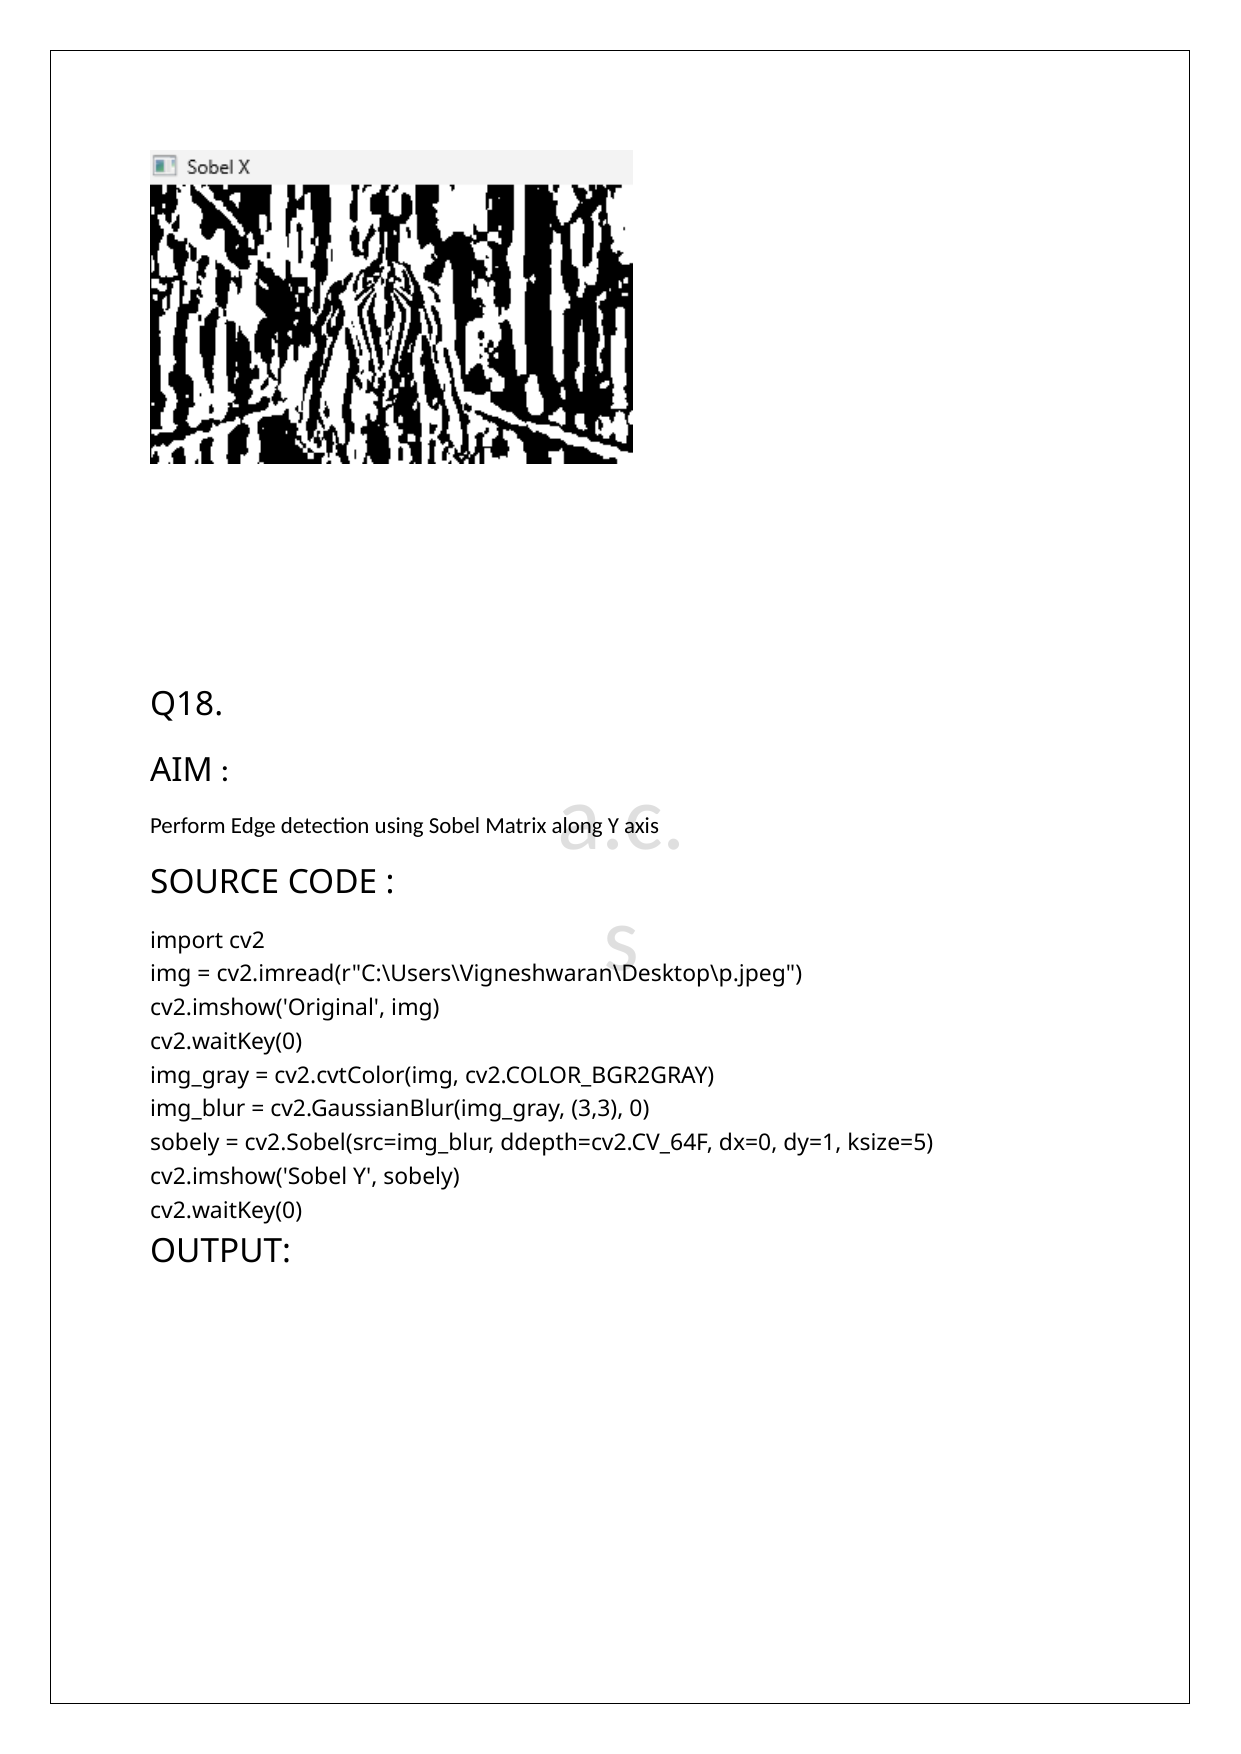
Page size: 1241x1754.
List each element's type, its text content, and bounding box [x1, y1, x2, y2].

text import cv2 [150, 923, 1090, 955]
text Q18. [150, 680, 1090, 725]
text cv2.waitKey(0) [150, 1193, 1090, 1225]
text cv2.imshow('Sobel Y', sobely) [150, 1160, 1090, 1191]
text sobely = cv2.Sobel(src=img_blur, ddepth=cv2.CV_64F, dx=0, dy=1, ksize=5) [150, 1126, 1090, 1157]
text SOURCE CODE : [150, 858, 1090, 903]
text OUTPUT: [150, 1227, 1090, 1273]
picture [150, 150, 633, 464]
text Perform Edge detection using Sobel Matrix along Y axis [150, 811, 1090, 839]
text AIM : [150, 745, 1090, 791]
text img = cv2.imread(r"C:\Users\Vigneshwaran\Desktop\p.jpeg") [150, 957, 1090, 988]
text cv2.waitKey(0) [150, 1025, 1090, 1056]
text cv2.imshow('Original', img) [150, 991, 1090, 1022]
text img_gray = cv2.cvtColor(img, cv2.COLOR_BGR2GRAY) [150, 1058, 1090, 1090]
text img_blur = cv2.GaussianBlur(img_gray, (3,3), 0) [150, 1092, 1090, 1123]
